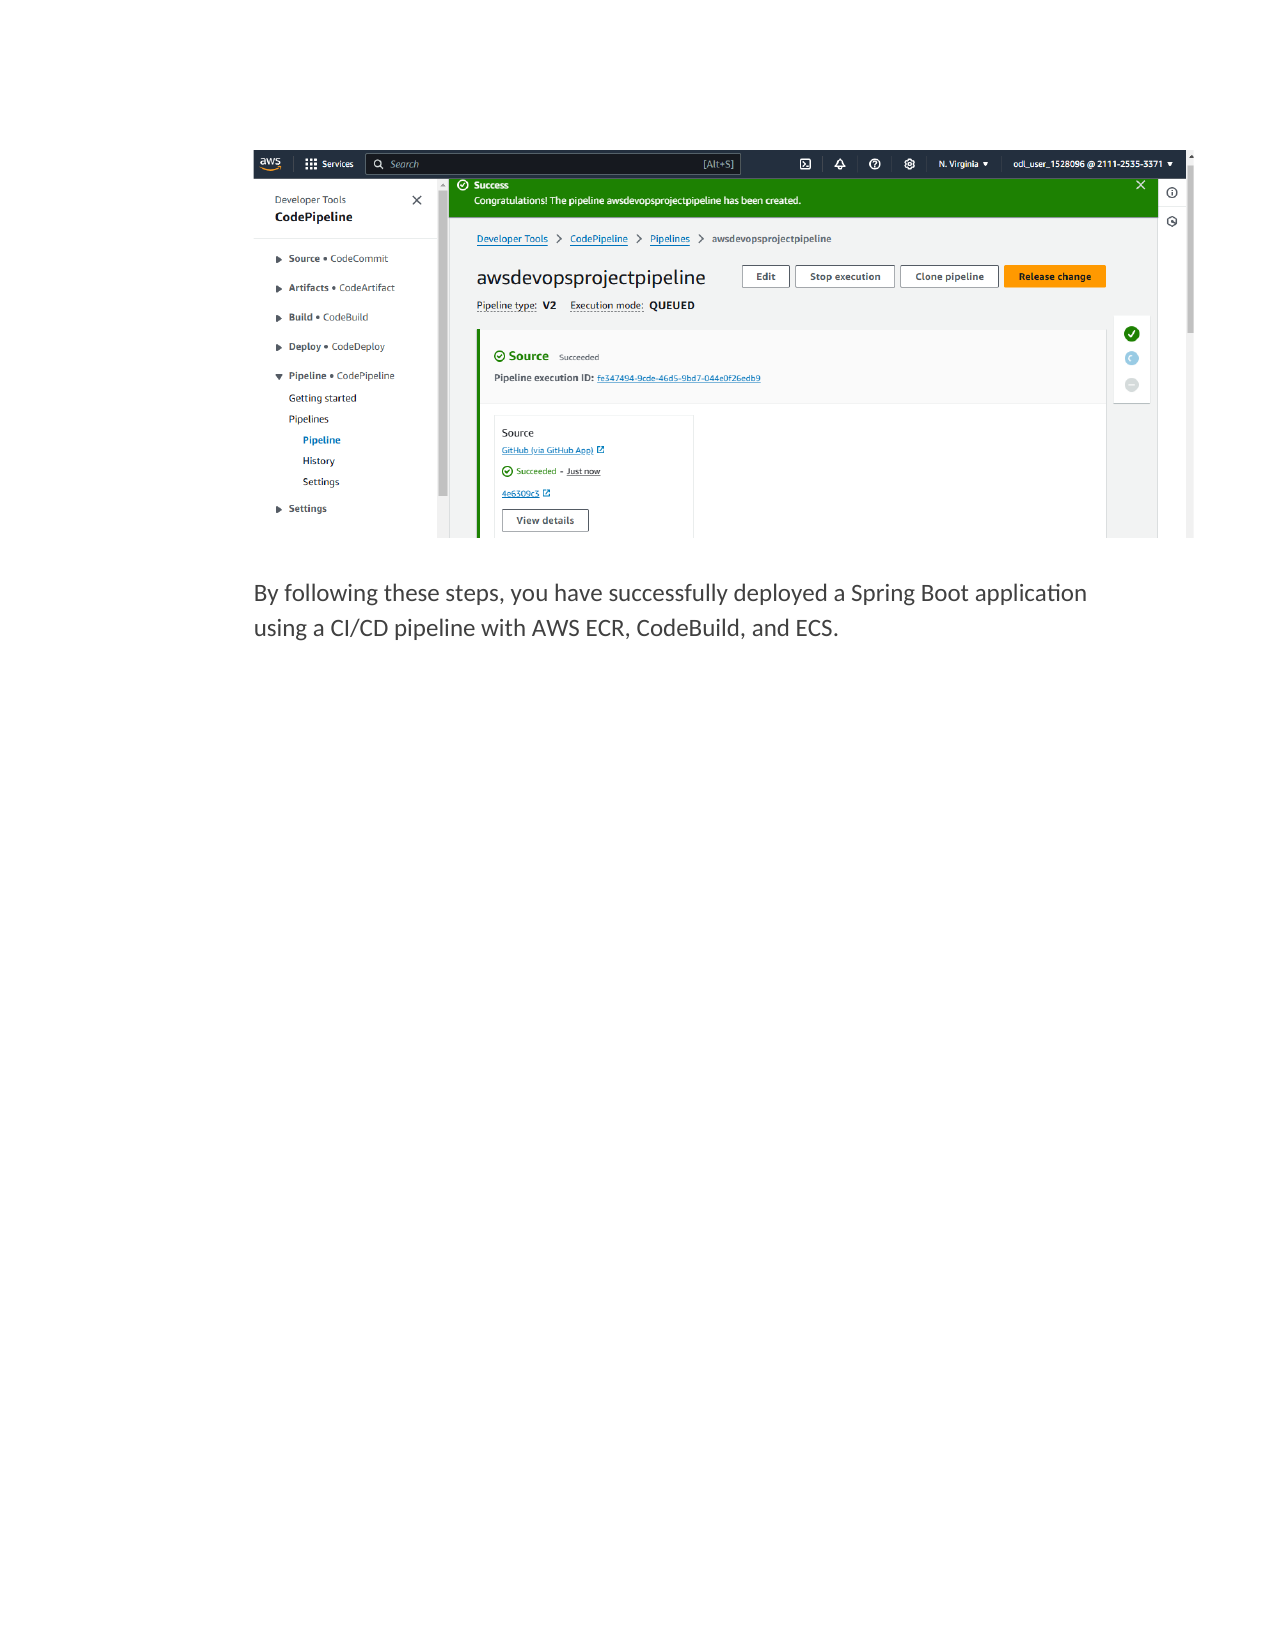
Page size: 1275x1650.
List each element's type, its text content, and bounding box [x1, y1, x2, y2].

picture [253, 150, 1194, 538]
list The pipeline is successfully created. By following these steps, you have successfully deployed a Spring Boot application using a CI/CD pipeline with AWS ECR, CodeBuild, and ECS. [253, 538, 1125, 642]
